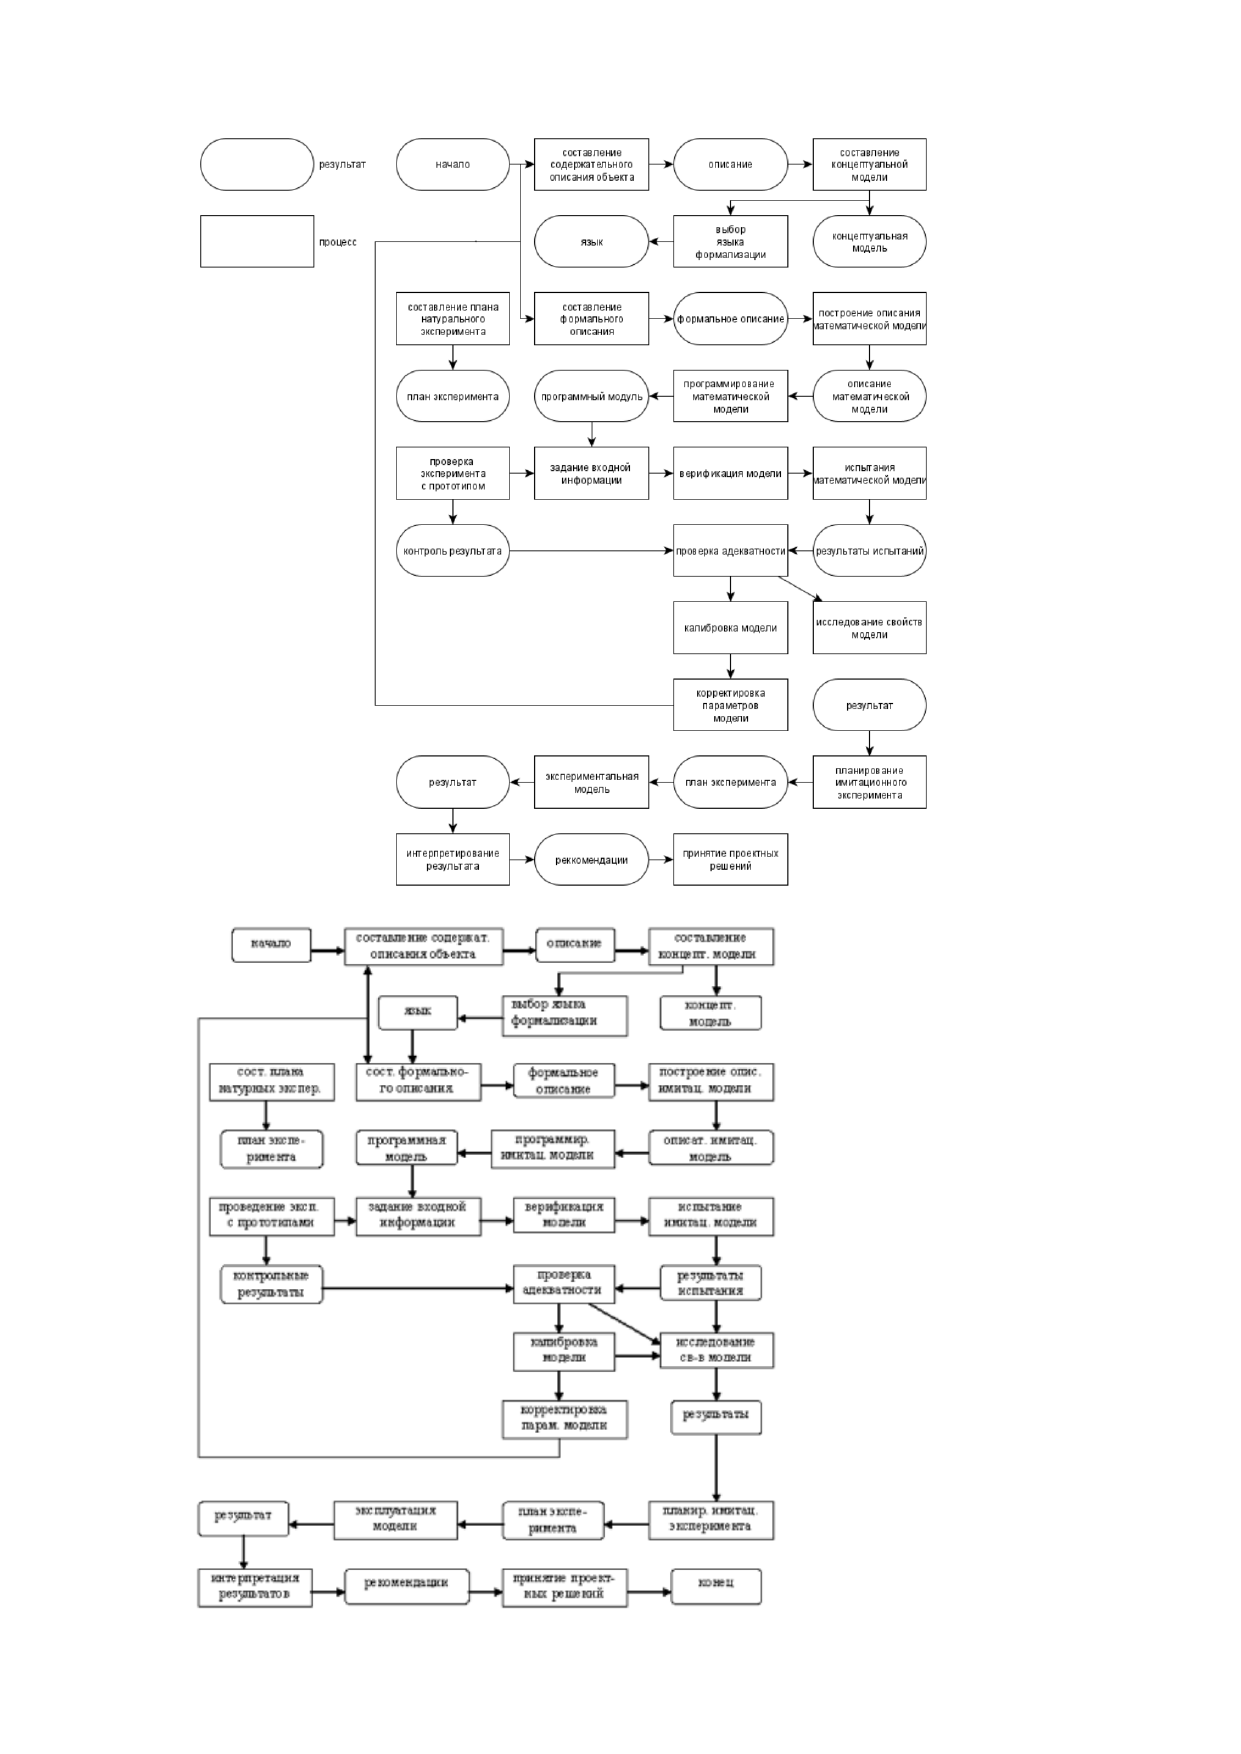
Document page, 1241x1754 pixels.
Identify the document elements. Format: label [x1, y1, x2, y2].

picture [177, 118, 976, 892]
picture [177, 910, 792, 1614]
